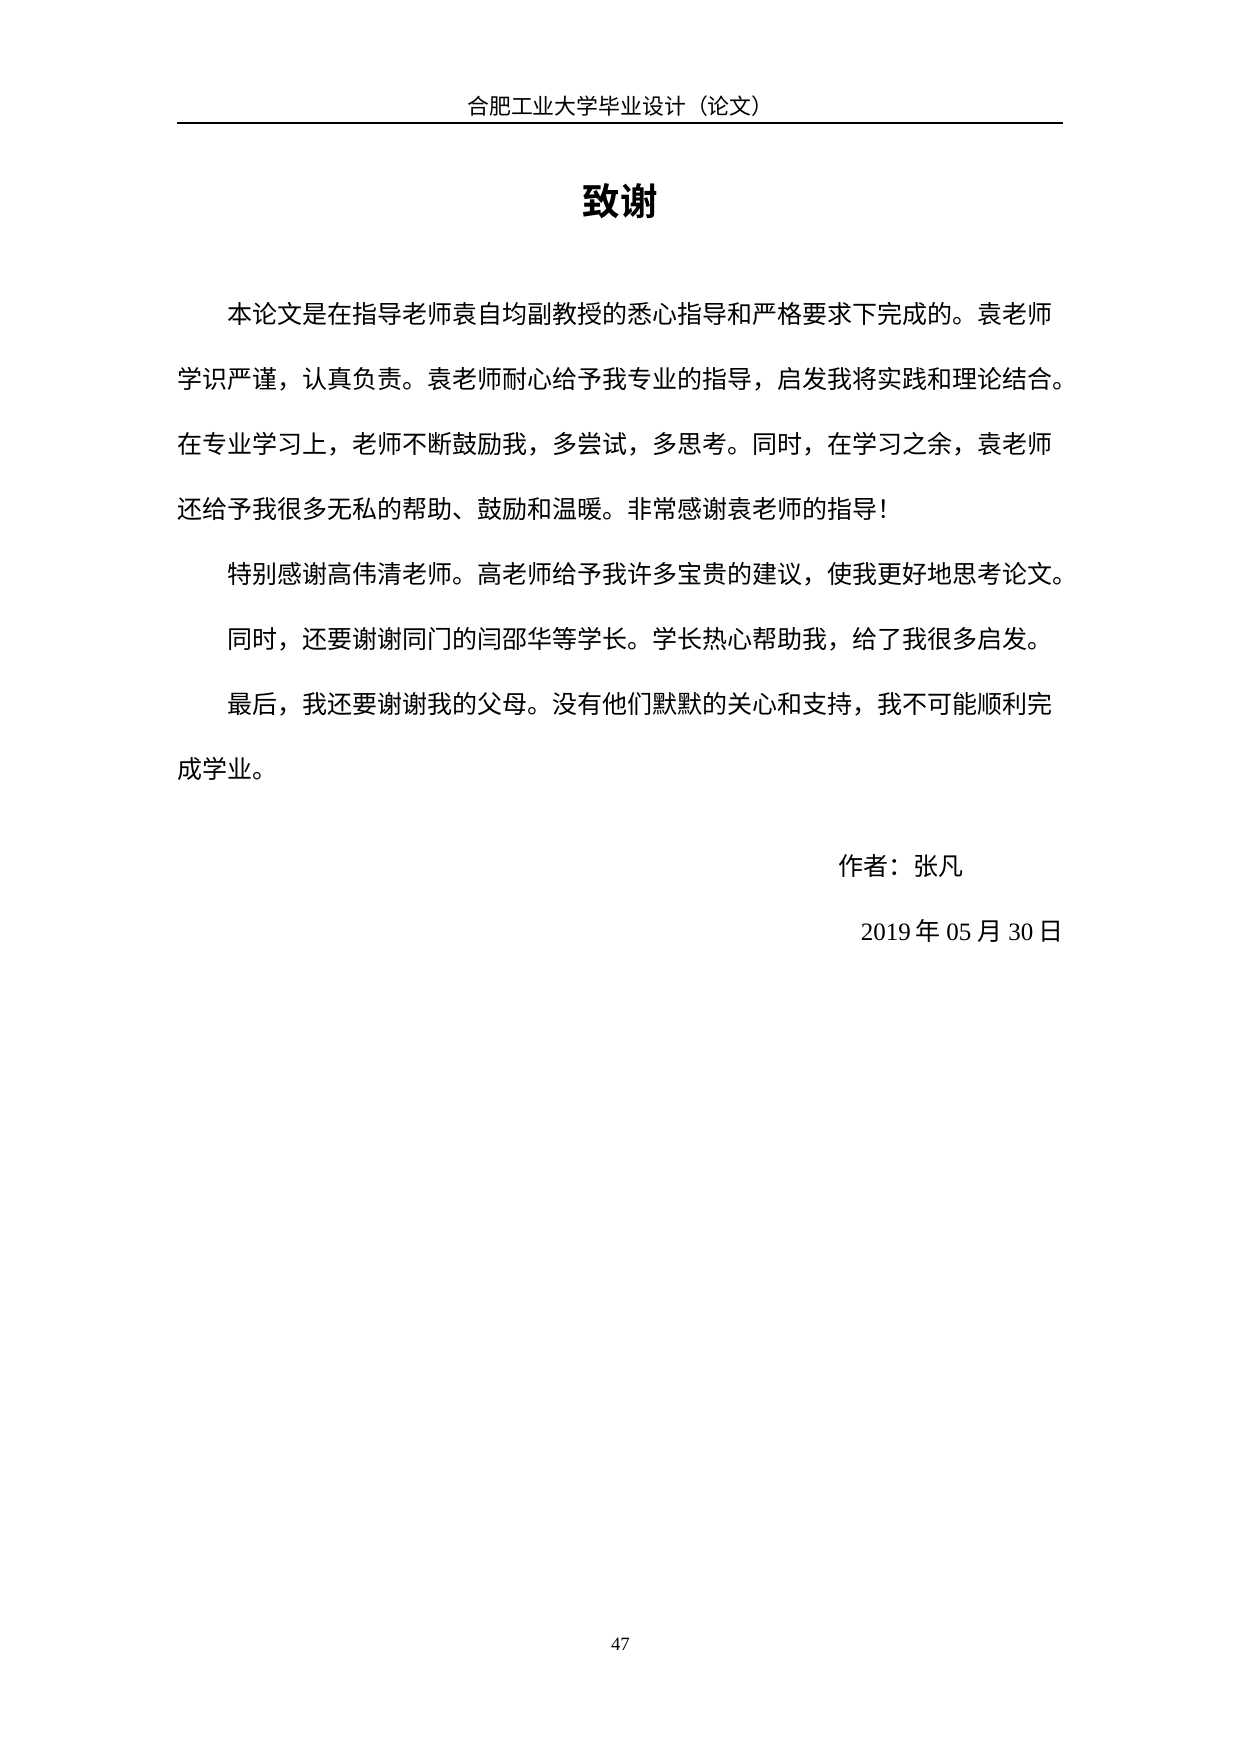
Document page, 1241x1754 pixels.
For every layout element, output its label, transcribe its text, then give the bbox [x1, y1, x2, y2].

text 2019年 05 月 30日 [190, 897, 1063, 962]
text 作者：张凡 [177, 832, 963, 897]
text 同时，还要谢谢同门的闫邵华等学长。学长热心帮助我，给了我很多启发。 [177, 605, 1063, 670]
text 最后，我还要谢谢我的父母。没有他们默默的关心和支持，我不可能顺利完成学业。 [177, 670, 1063, 800]
text 特别感谢高伟清老师。高老师给予我许多宝贵的建议，使我更好地思考论文。 [177, 540, 1063, 605]
text 本论文是在指导老师袁自均副教授的悉心指导和严格要求下完成的。袁老师学识严谨，认真负责。袁老师耐心给予我专业的指导，启发我将实践和理论结合。在专业学习上，老师不断鼓励我，多尝试，多思考。同时，在学习之余，袁老师还给予我很多无私的帮助、鼓励和温暖。非常感谢袁老师的指导！ [177, 280, 1063, 540]
text 致谢 [177, 166, 1063, 231]
